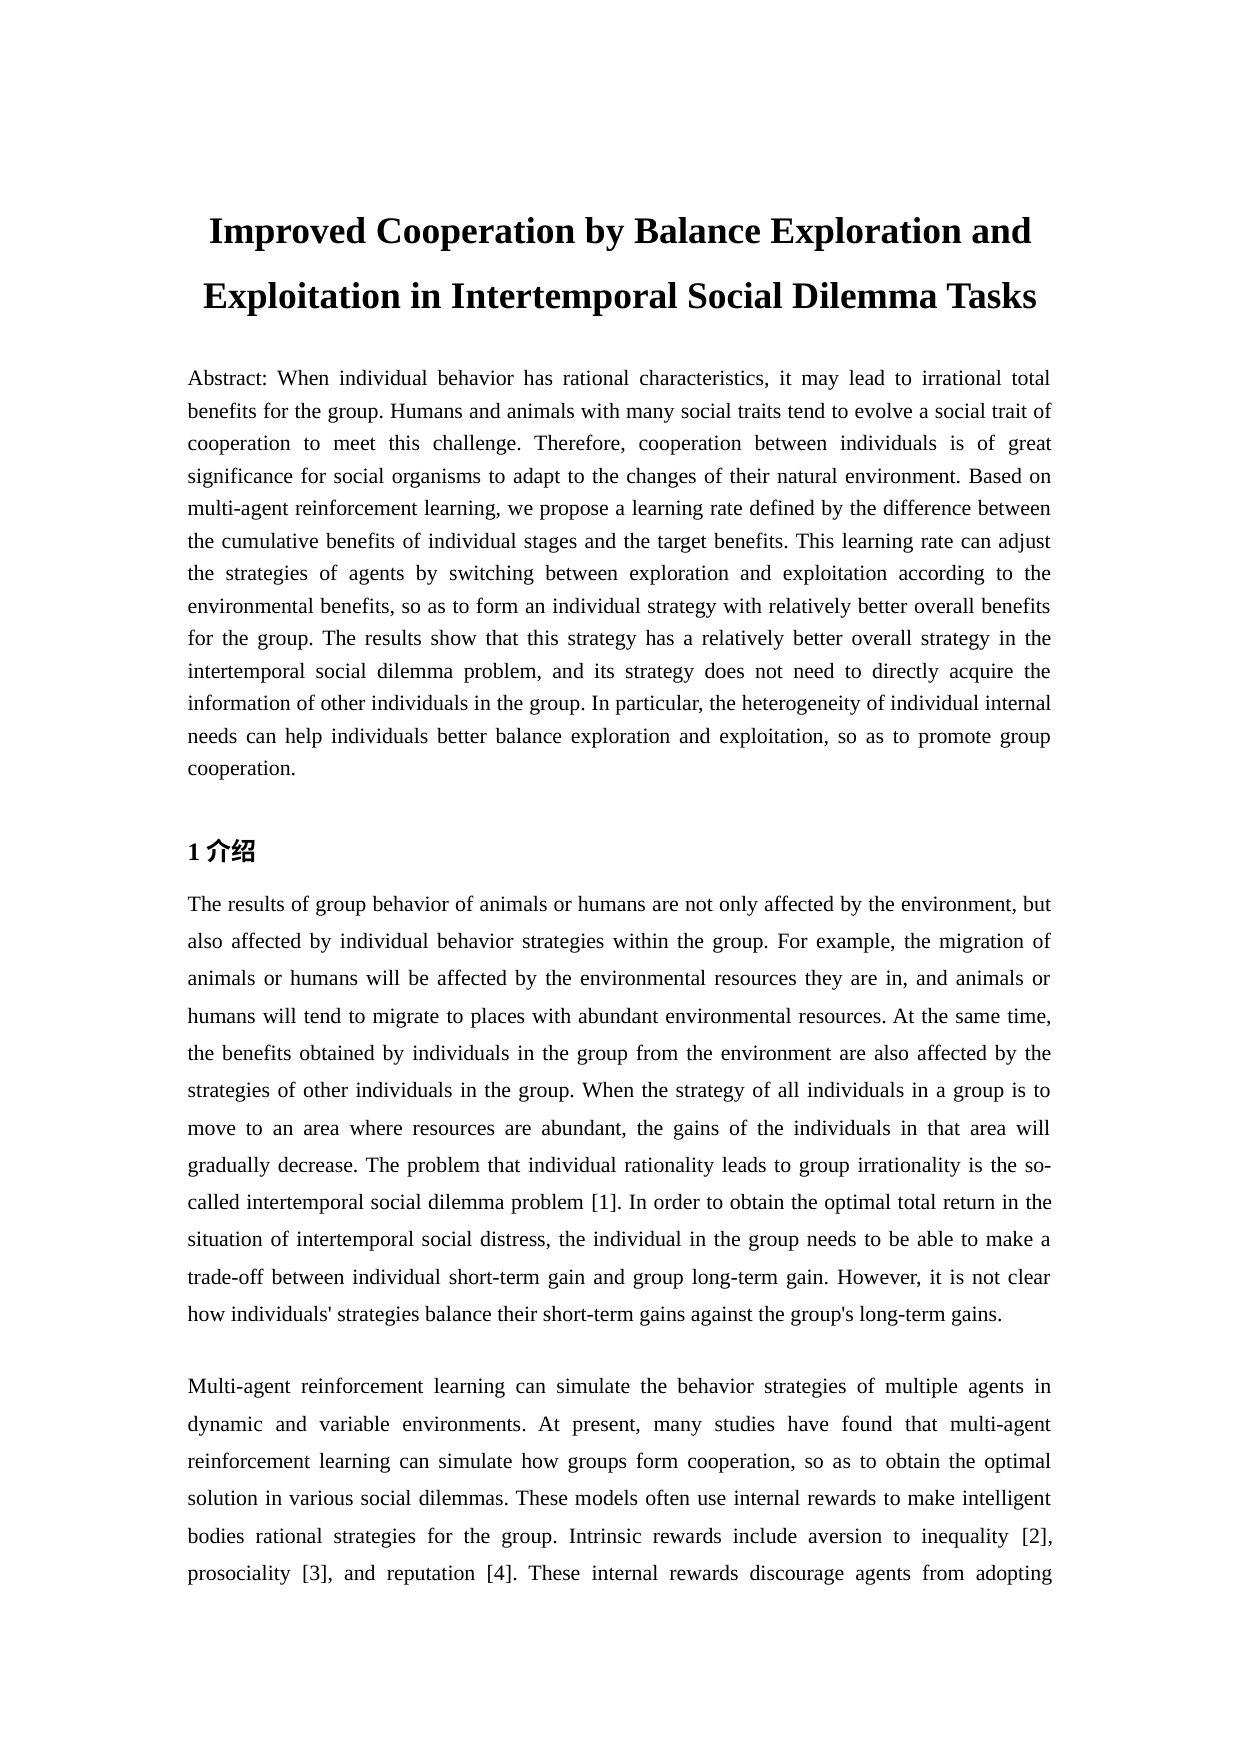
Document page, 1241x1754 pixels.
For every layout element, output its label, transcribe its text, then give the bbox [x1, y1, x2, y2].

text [187, 1370, 1053, 1589]
subtitle 1 介绍 [187, 817, 1053, 882]
text Abstract: When individual behavior has rational characteristics, it may lead to irrational total benefits for the group. Humans and animals with many social traits tend to evolve a social trait of cooperation to meet this challenge. Therefore, cooperation between individuals is of great significance for social organisms to adapt to the changes of their natural environment. Based on multi-agent reinforcement learning, we propose a learning rate defined by the difference between the cumulative benefits of individual stages and the target benefits. This learning rate can adjust the strategies of agents by switching between exploration and exploitation according to the environmental benefits, so as to form an individual strategy with relatively better overall benefits for the group. The results show that this strategy has a relatively better overall strategy in the intertemporal social dilemma problem, and its strategy does not need to directly acquire the information of other individuals in the group. In particular, the heterogeneity of individual internal needs can help individuals better balance exploration and exploitation, so as to promote group cooperation. [187, 362, 1053, 784]
subtitle Improved Cooperation by Balance Exploration and Exploitation in Intertemporal Social Dilemma Tasks [187, 197, 1053, 327]
text The results of group behavior of animals or humans are not only affected by the environment, but also affected by individual behavior strategies within the group. For example, the migration of animals or humans will be affected by the environmental resources they are in, and animals or humans will tend to migrate to places with abundant environmental resources. At the same time, the benefits obtained by individuals in the group from the environment are also affected by the strategies of other individuals in the group. When the strategy of all individuals in a group is to move to an area where resources are abundant, the gains of the individuals in that area will gradually decrease. The problem that individual rationality leads to group irrationality is the so-called intertemporal social dilemma problem [1]. In order to obtain the optimal total return in the situation of intertemporal social distress, the individual in the group needs to be able to make a trade-off between individual short-term gain and group long-term gain. However, it is not clear how individuals' strategies balance their short-term gains against the group's long-term gains. [187, 887, 1053, 1330]
